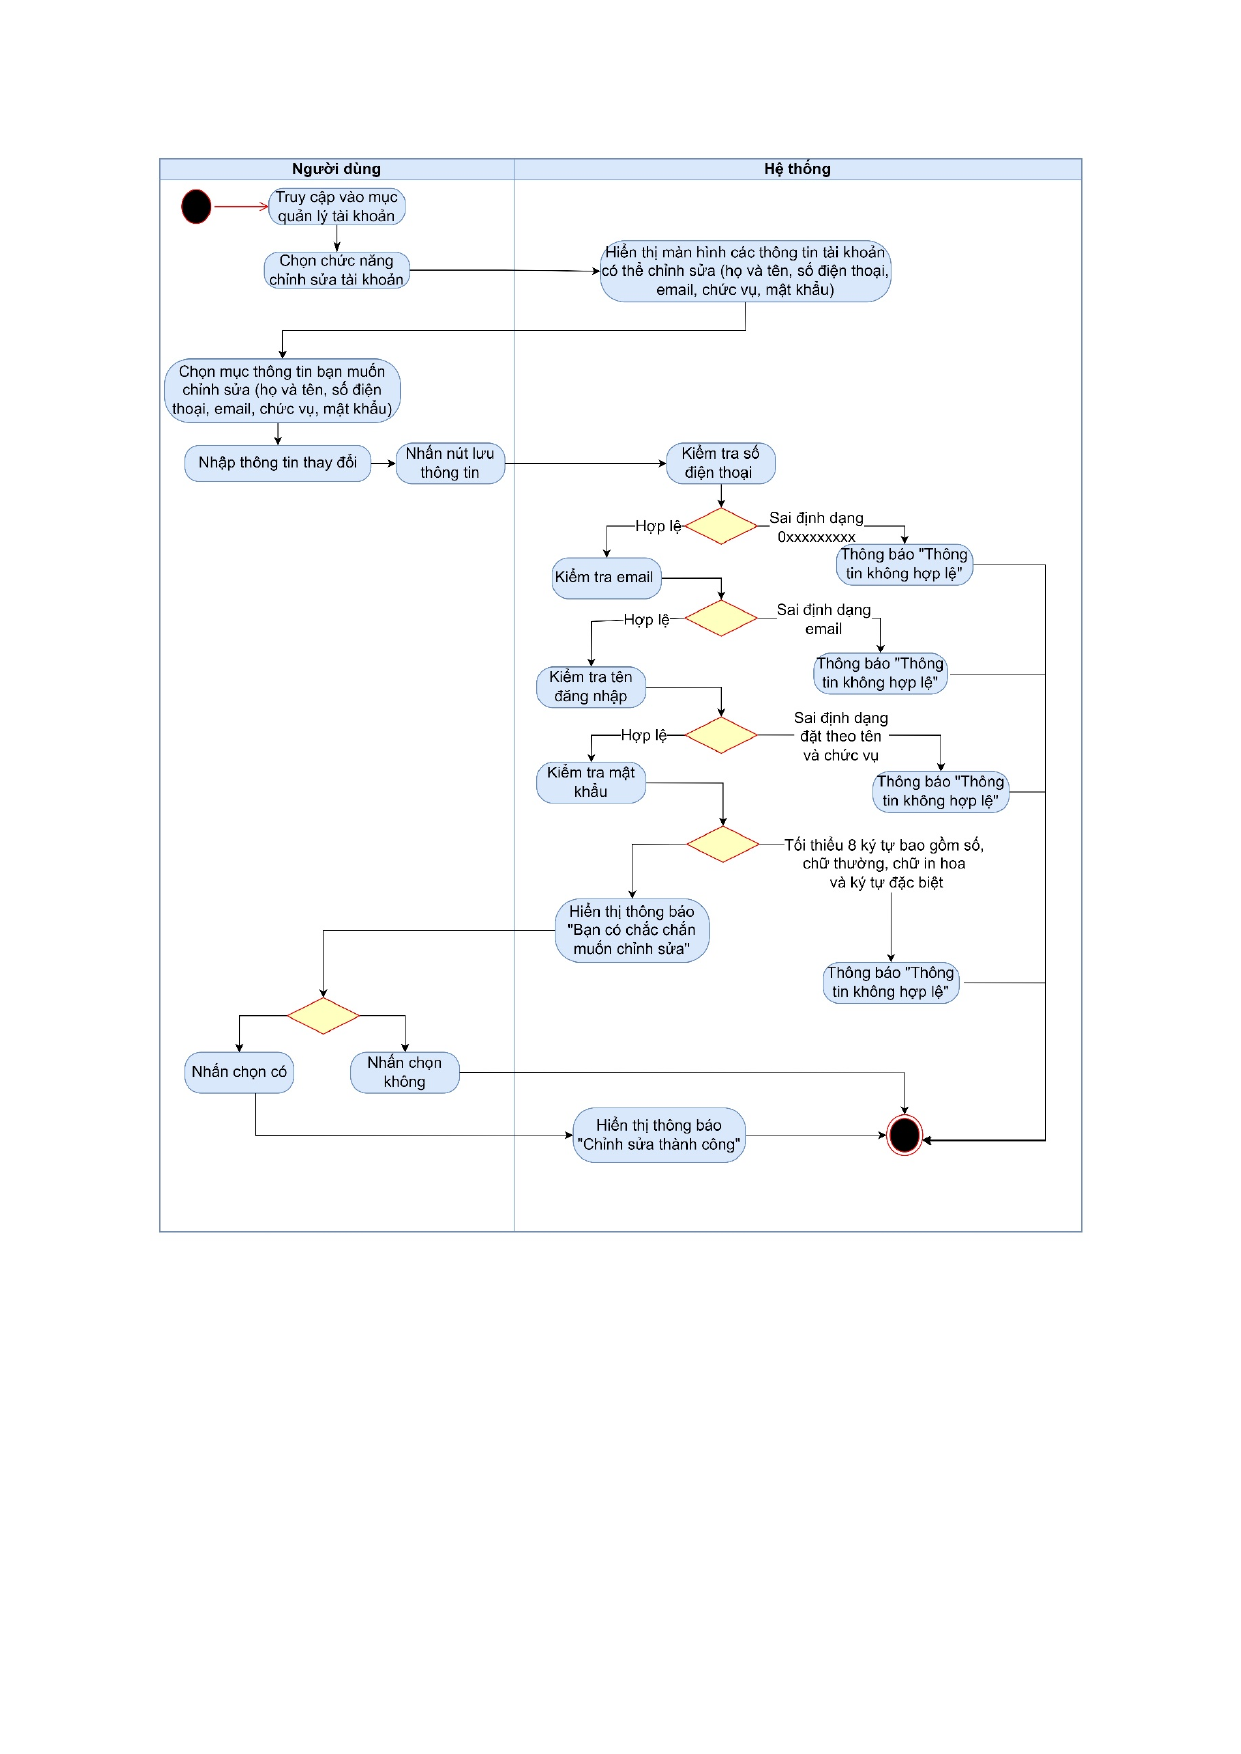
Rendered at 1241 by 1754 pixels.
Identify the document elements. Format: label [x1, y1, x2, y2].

picture [150, 150, 1091, 1241]
